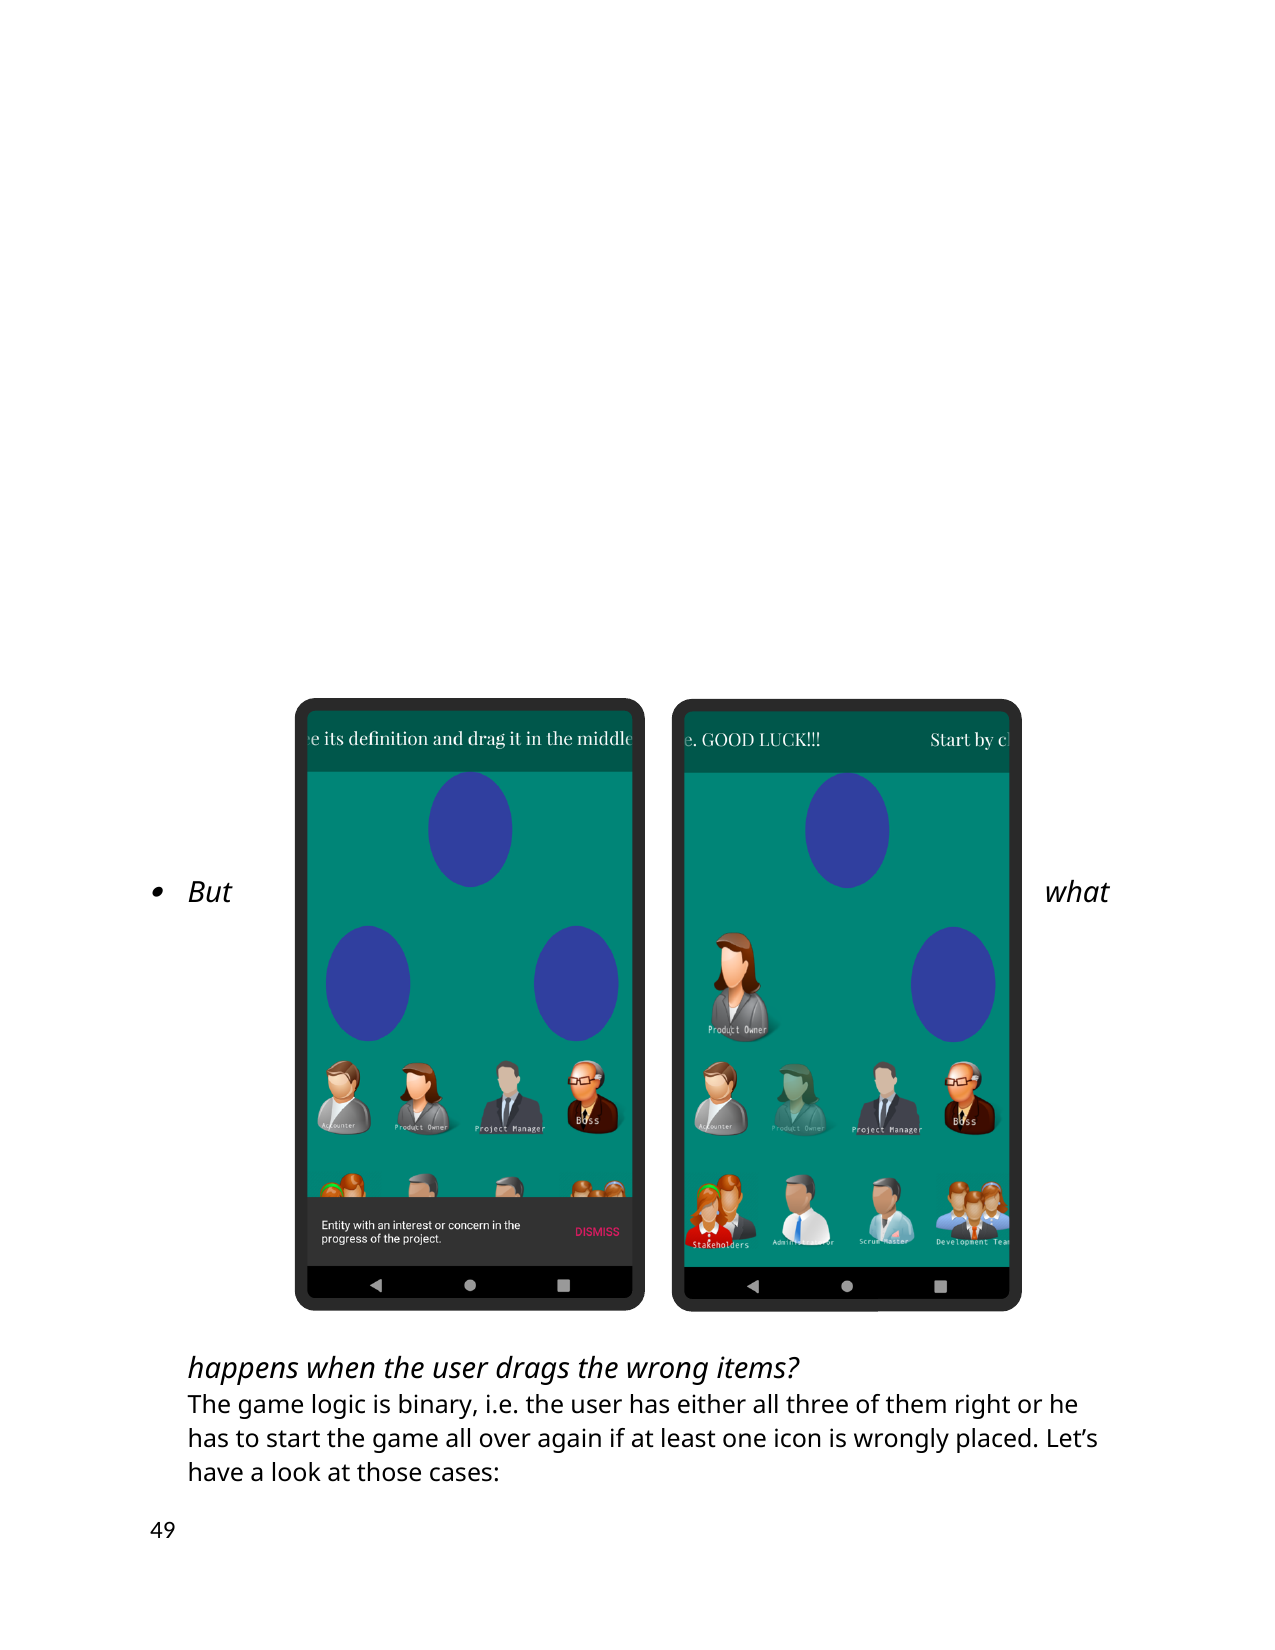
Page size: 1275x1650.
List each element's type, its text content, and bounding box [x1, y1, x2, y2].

picture [308, 711, 632, 1298]
list But what happens when the user drags the wrong items? [150, 871, 1125, 1387]
picture [685, 712, 1009, 1299]
text The game logic is binary, i.e. the user has either all three of them right or he has to start the game all over again if at least one icon is wrongly placed. Let’s have a look at those cases: [187, 1387, 1125, 1489]
